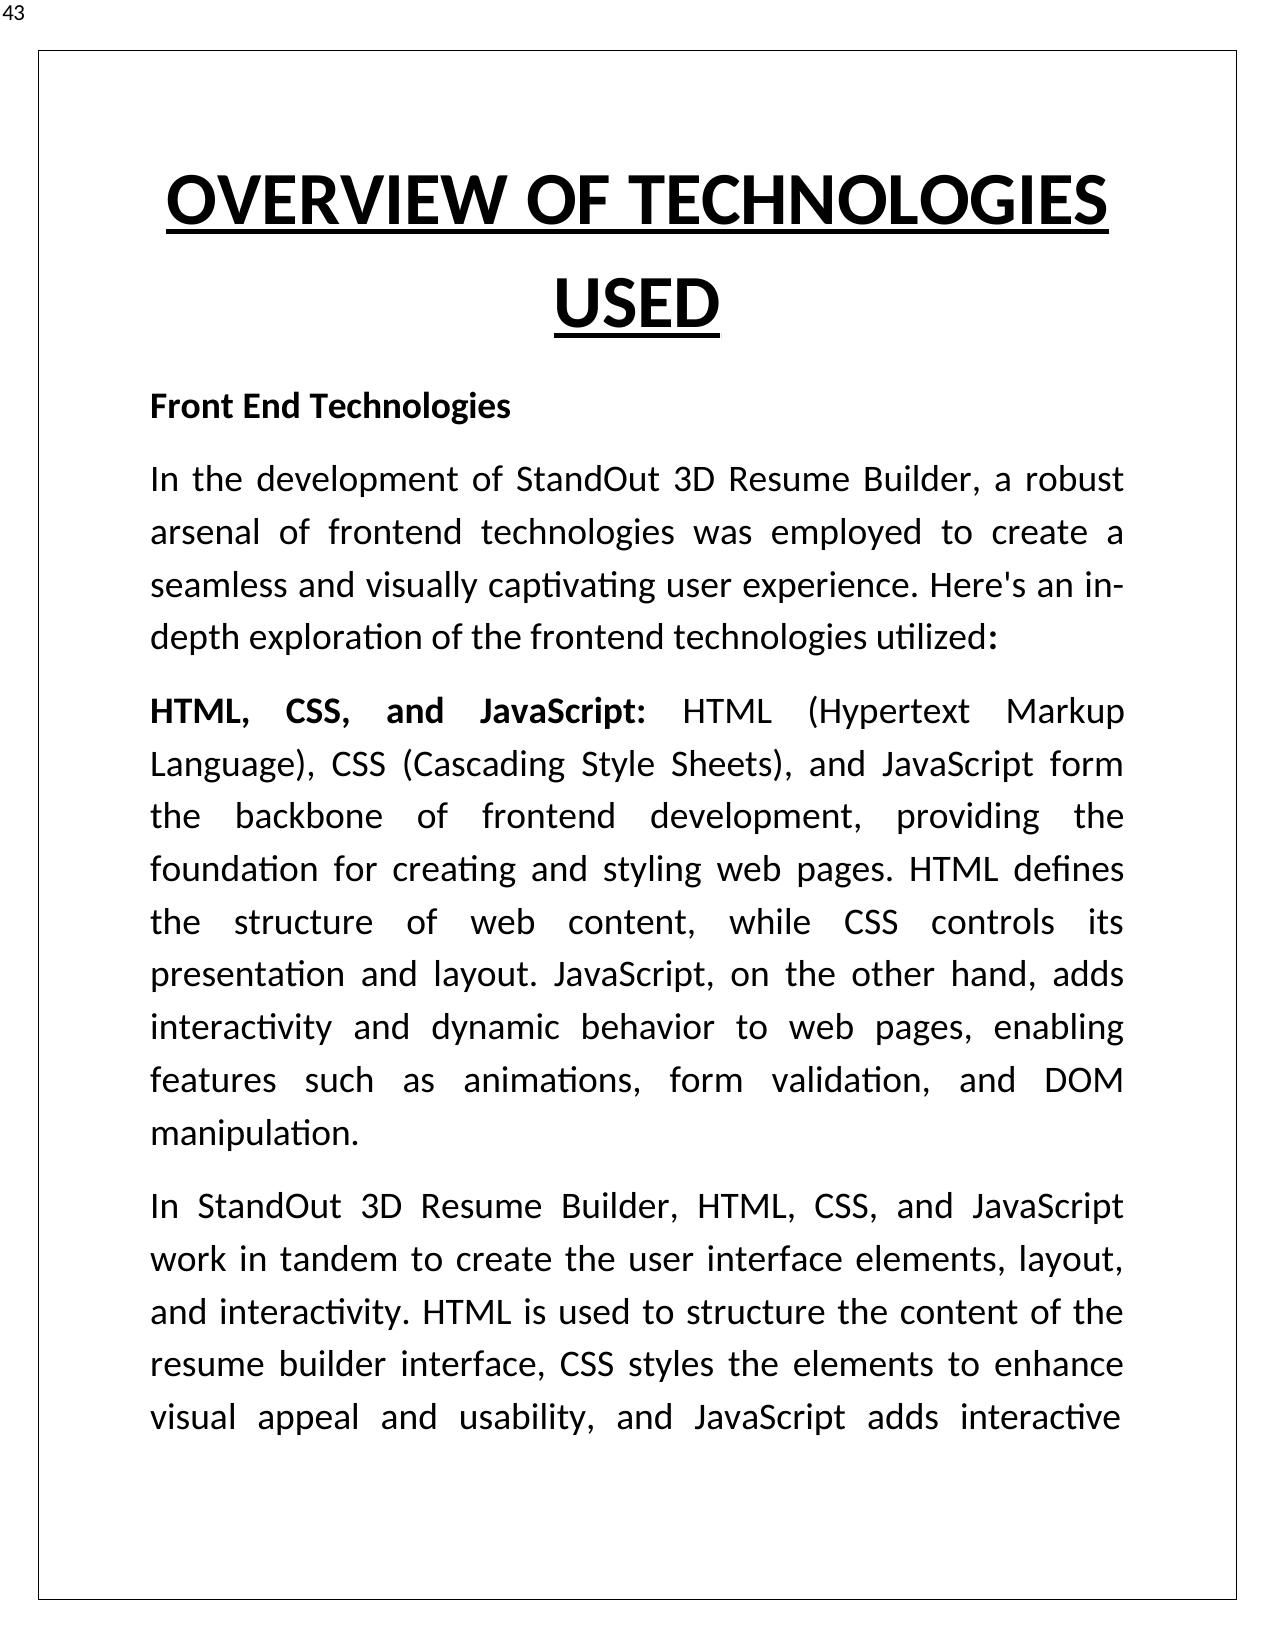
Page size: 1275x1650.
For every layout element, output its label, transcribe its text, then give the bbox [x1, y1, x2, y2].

text HTML, CSS, and JavaScript: HTML (Hypertext Markup Language), CSS (Cascading Style Sheets), and JavaScript form the backbone of frontend development, providing the foundation for creating and styling web pages. HTML defines the structure of web content, while CSS controls its presentation and layout. JavaScript, on the other hand, adds interactivity and dynamic behavior to web pages, enabling features such as animations, form validation, and DOM manipulation. [150, 687, 1126, 1154]
subtitle Front End Technologies [150, 382, 1236, 427]
text USED [389, 255, 886, 347]
text In the development of StandOut 3D Resume Builder, a robust arsenal of frontend technologies was employed to create a seamless and visually captivating user experience. Here's an in- depth exploration of the frontend technologies utilized: [150, 455, 1126, 659]
text OVERVIEW OF TECHNOLOGIES [39, 156, 1236, 241]
text In StandOut 3D Resume Builder, HTML, CSS, and JavaScript work in tandem to create the user interface elements, layout, and interactivity. HTML is used to structure the content of the resume builder interface, CSS styles the elements to enhance visual appeal and usability, and JavaScript adds interactive [150, 1182, 1126, 1439]
